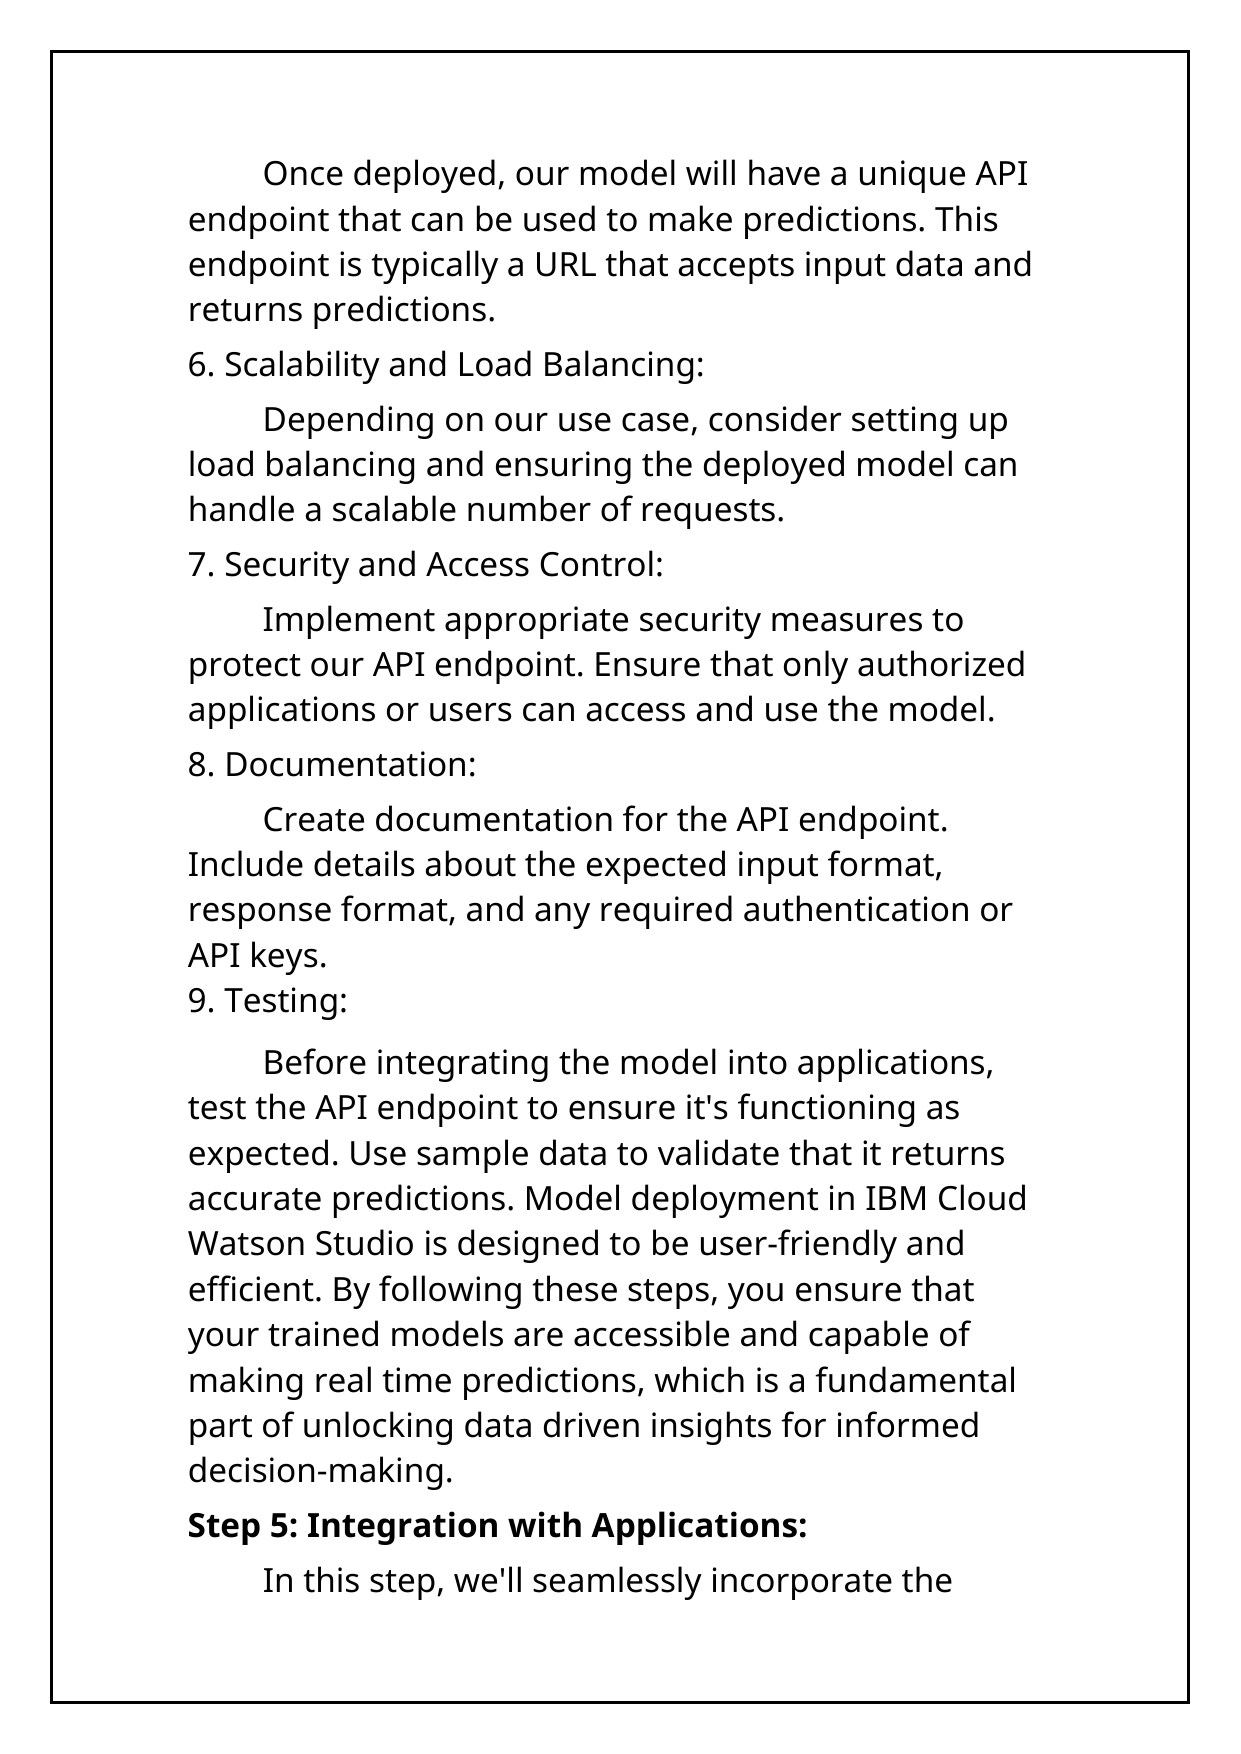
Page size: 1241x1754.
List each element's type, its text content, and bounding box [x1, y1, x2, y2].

text 6. Scalability and Load Balancing: [187, 341, 1042, 386]
text 9. Testing: [187, 977, 1053, 1022]
text Before integrating the model into applications, test the API endpoint to ensure it's functioning as expected. Use sample data to validate that it returns accurate predictions. Model deployment in IBM Cloud Watson Studio is designed to be user-friendly and efficient. By following these steps, you ensure that your trained models are accessible and capable of making real time predictions, which is a fundamental part of unlocking data driven insights for informed decision-making. [188, 1038, 1042, 1493]
text 8. Documentation: [187, 741, 1042, 786]
text Create documentation for the API endpoint. Include details about the expected input format, response format, and any required authentication or API keys. [188, 795, 1042, 977]
text Once deployed, our model will have a unique API endpoint that can be used to make predictions. This endpoint is typically a URL that accepts input data and returns predictions. [188, 150, 1042, 332]
text Step 5: Integration with Applications: [187, 1502, 1042, 1547]
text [188, 1556, 1042, 1602]
text Implement appropriate security measures to protect our API endpoint. Ensure that only authorized applications or users can access and use the model. [188, 595, 1042, 732]
text Depending on our use case, consider setting up load balancing and ensuring the deployed model can handle a scalable number of requests. [188, 395, 1042, 532]
text 7. Security and Access Control: [187, 541, 1042, 586]
